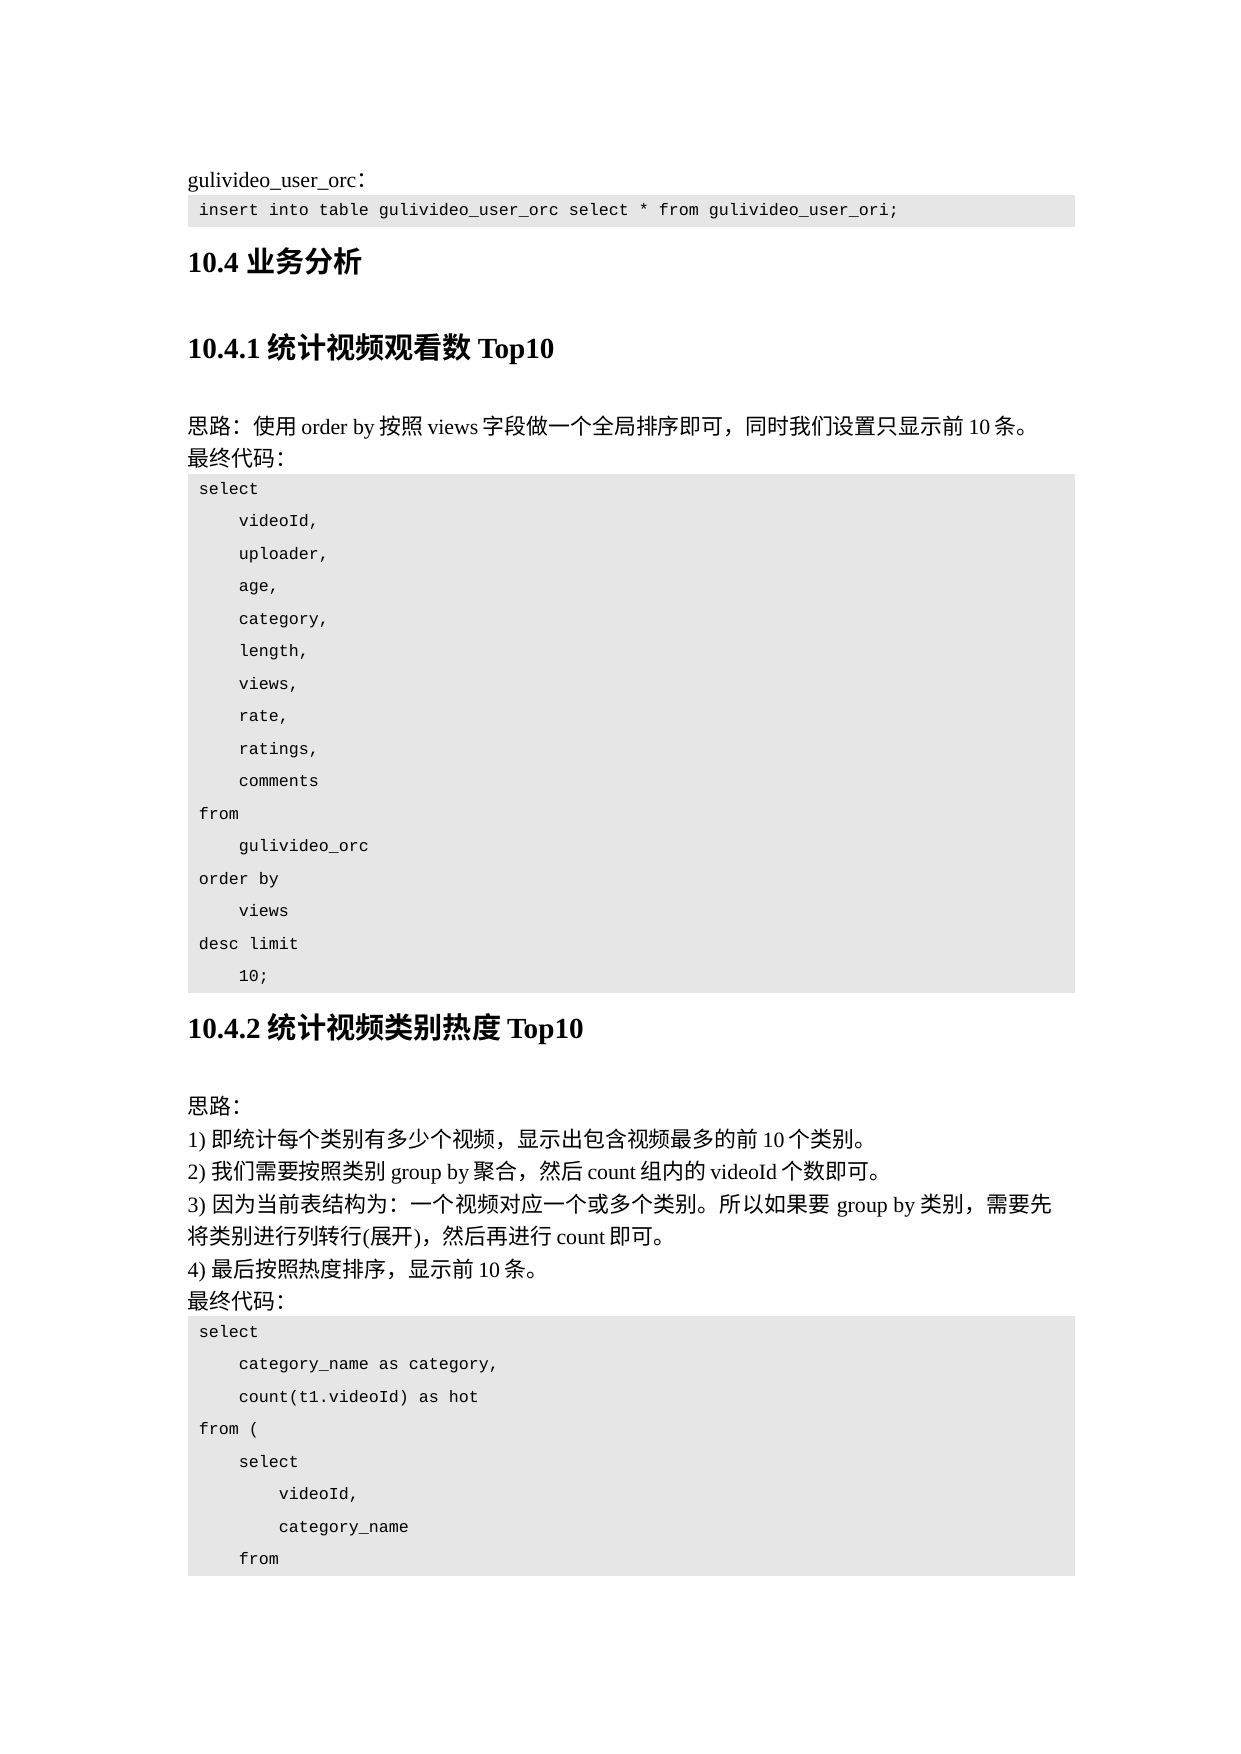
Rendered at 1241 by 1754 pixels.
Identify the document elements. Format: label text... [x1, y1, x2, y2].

text 1) 即统计每个类别有多少个视频，显示出包含视频最多的前10个类别。 [187, 1121, 1053, 1154]
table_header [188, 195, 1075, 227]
text 4) 最后按照热度排序，显示前10条。 [187, 1251, 1053, 1284]
text gulivideo_user_orc： [187, 162, 1053, 194]
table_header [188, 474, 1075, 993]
subtitle 10.4.2 统计视频类别热度Top10 [187, 993, 1053, 1058]
text 最终代码： [187, 1284, 1053, 1316]
text 3) 因为当前表结构为：一个视频对应一个或多个类别。所以如果要group by类别，需要先将类别进行列转行(展开)，然后再进行count即可。 [187, 1186, 1053, 1251]
subtitle 10.4 业务分析 [187, 227, 1053, 292]
text 最终代码： [187, 441, 1053, 473]
text 思路：使用order by按照views字段做一个全局排序即可，同时我们设置只显示前10条。 [187, 408, 1053, 441]
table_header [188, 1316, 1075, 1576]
subtitle 10.4.1 统计视频观看数Top10 [187, 313, 1053, 378]
text 2) 我们需要按照类别group by聚合，然后count组内的videoId个数即可。 [187, 1154, 1053, 1186]
text 思路： [187, 1089, 1053, 1121]
